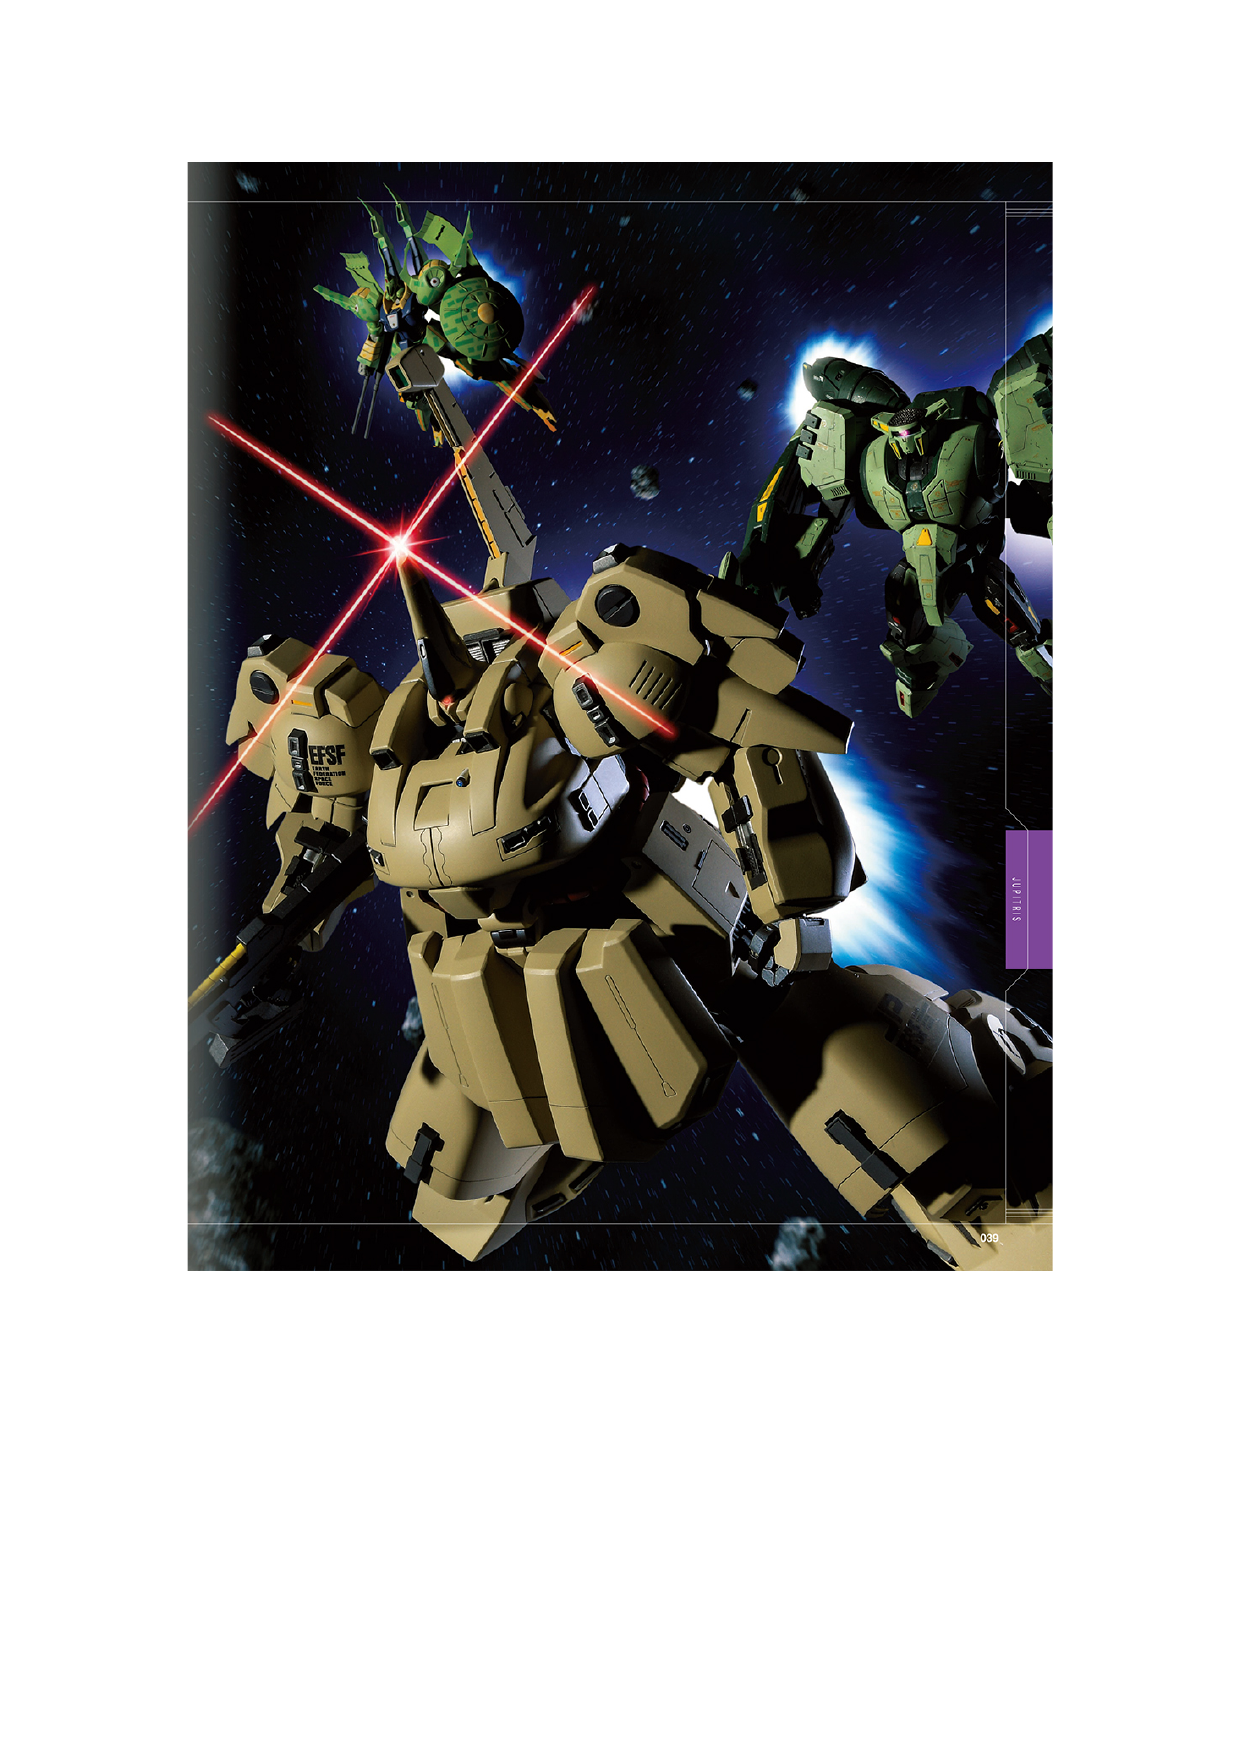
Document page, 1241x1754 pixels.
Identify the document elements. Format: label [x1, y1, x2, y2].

picture [187, 162, 1053, 1271]
